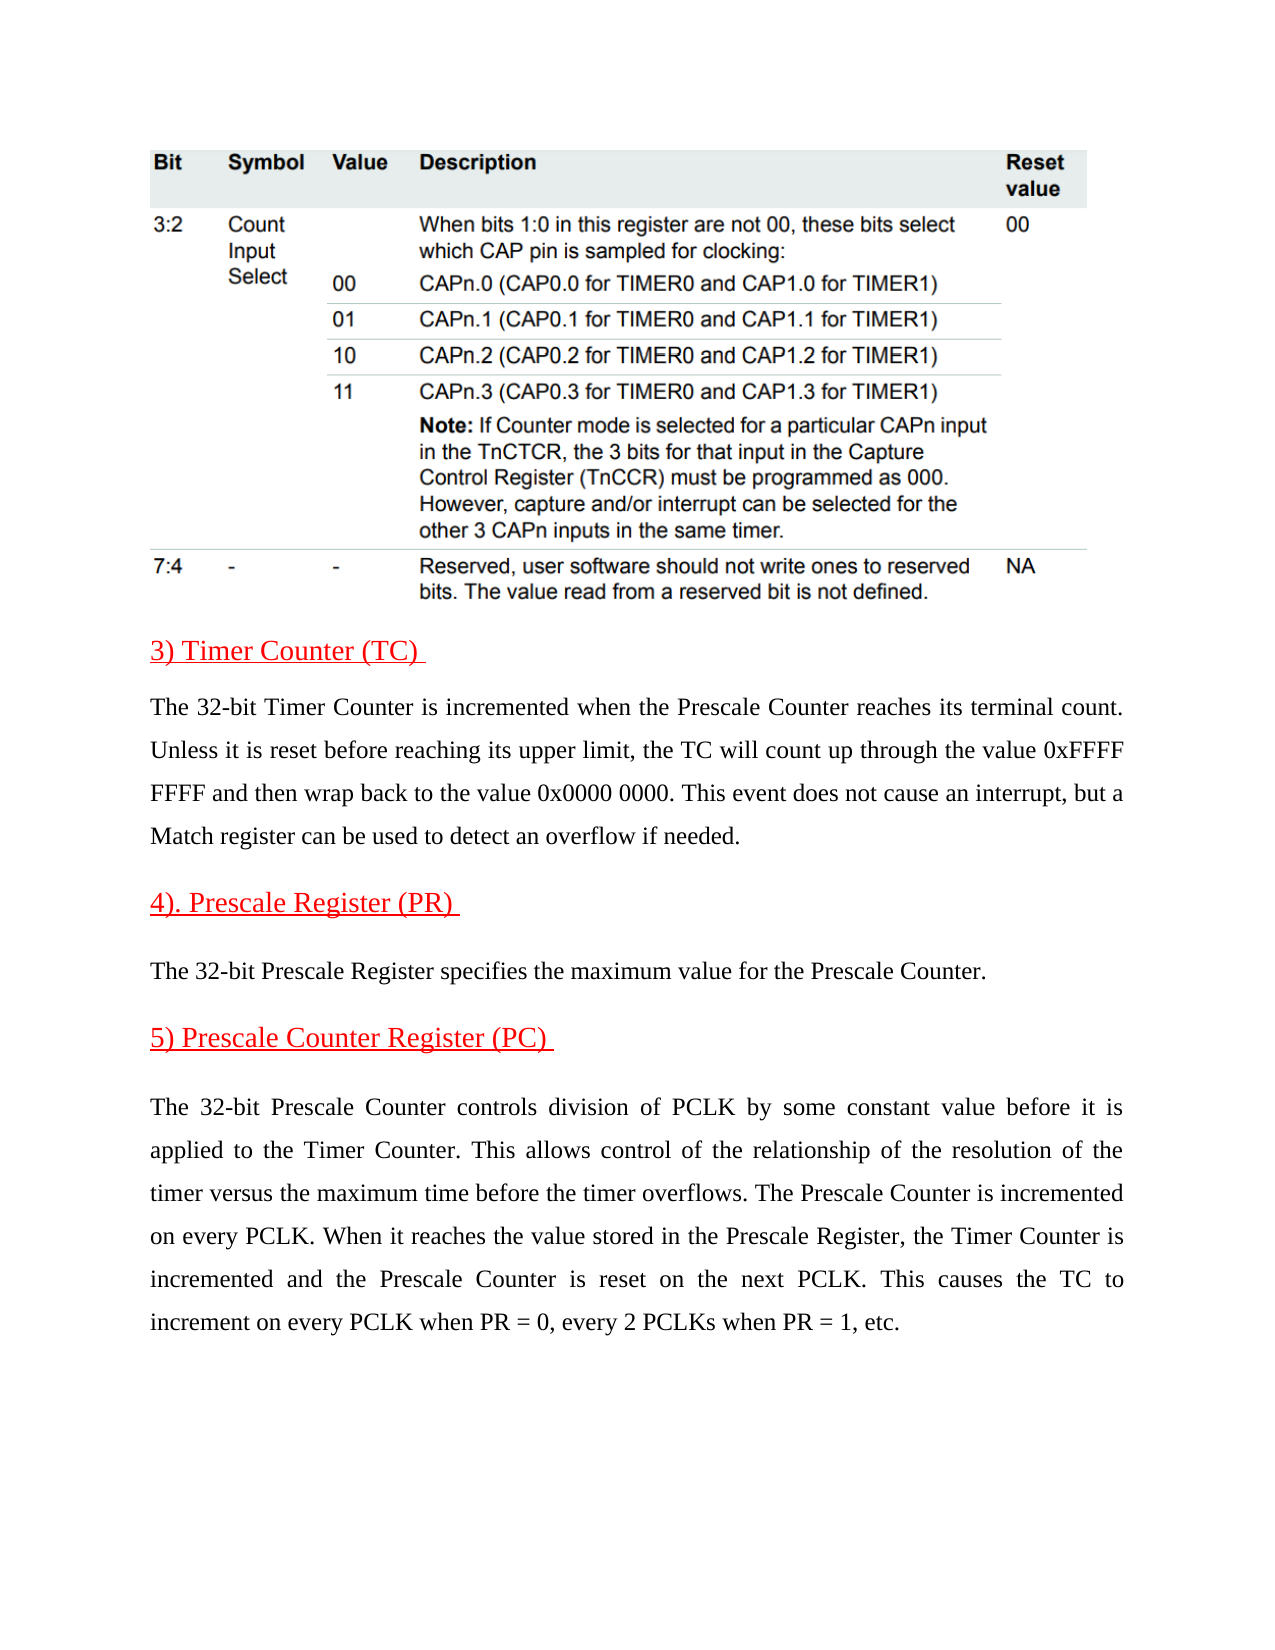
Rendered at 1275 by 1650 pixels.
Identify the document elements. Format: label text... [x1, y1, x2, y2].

text 5) Prescale Counter Register (PC) [150, 1020, 1125, 1054]
text The 32-bit Timer Counter is incremented when the Prescale Counter reaches its terminal count. Unless it is reset before reaching its upper limit, the TC will count up through the value 0xFFFF FFFF and then wrap back to the value 0x0000 0000. This event does not cause an interrupt, but a Match register can be used to detect an overflow if needed. [150, 692, 1125, 850]
text The 32-bit Prescale Register specifies the maximum value for the Prescale Counter. [150, 956, 1125, 985]
text 4). Prescale Register (PR) [150, 885, 1125, 919]
text The 32-bit Prescale Counter controls division of PCLK by some constant value before it is applied to the Timer Counter. This allows control of the relationship of the resolution of the timer versus the maximum time before the timer overflows. The Prescale Counter is incremented on every PCLK. When it reaches the value stored in the Prescale Register, the Timer Counter is incremented and the Prescale Counter is reset on the next PCLK. This causes the TC to increment on every PCLK when PR = 0, every 2 PCLKs when PR = 1, etc. [150, 1092, 1125, 1336]
text 3) Timer Counter (TC) [150, 633, 1125, 666]
picture [150, 150, 1090, 608]
